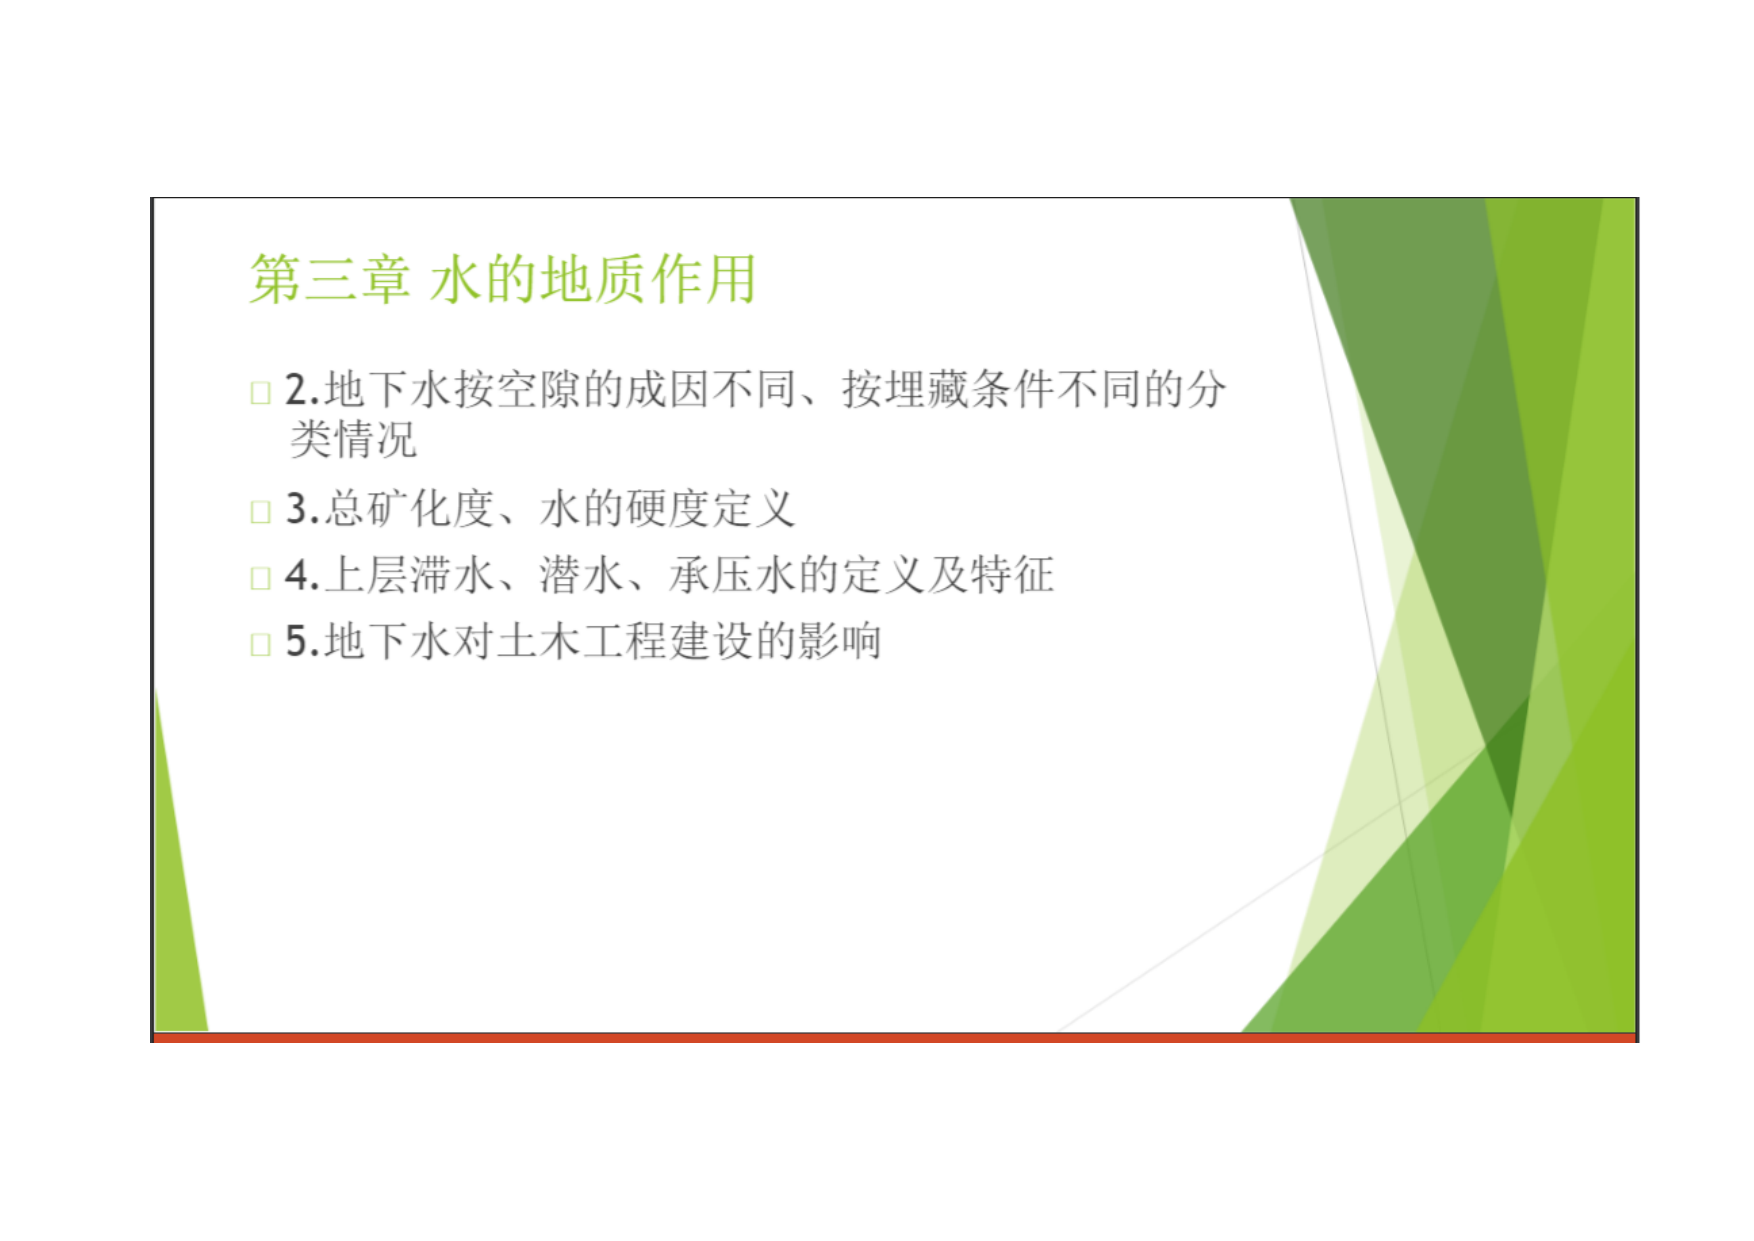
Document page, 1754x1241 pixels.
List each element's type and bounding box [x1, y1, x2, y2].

picture [150, 197, 1641, 1043]
